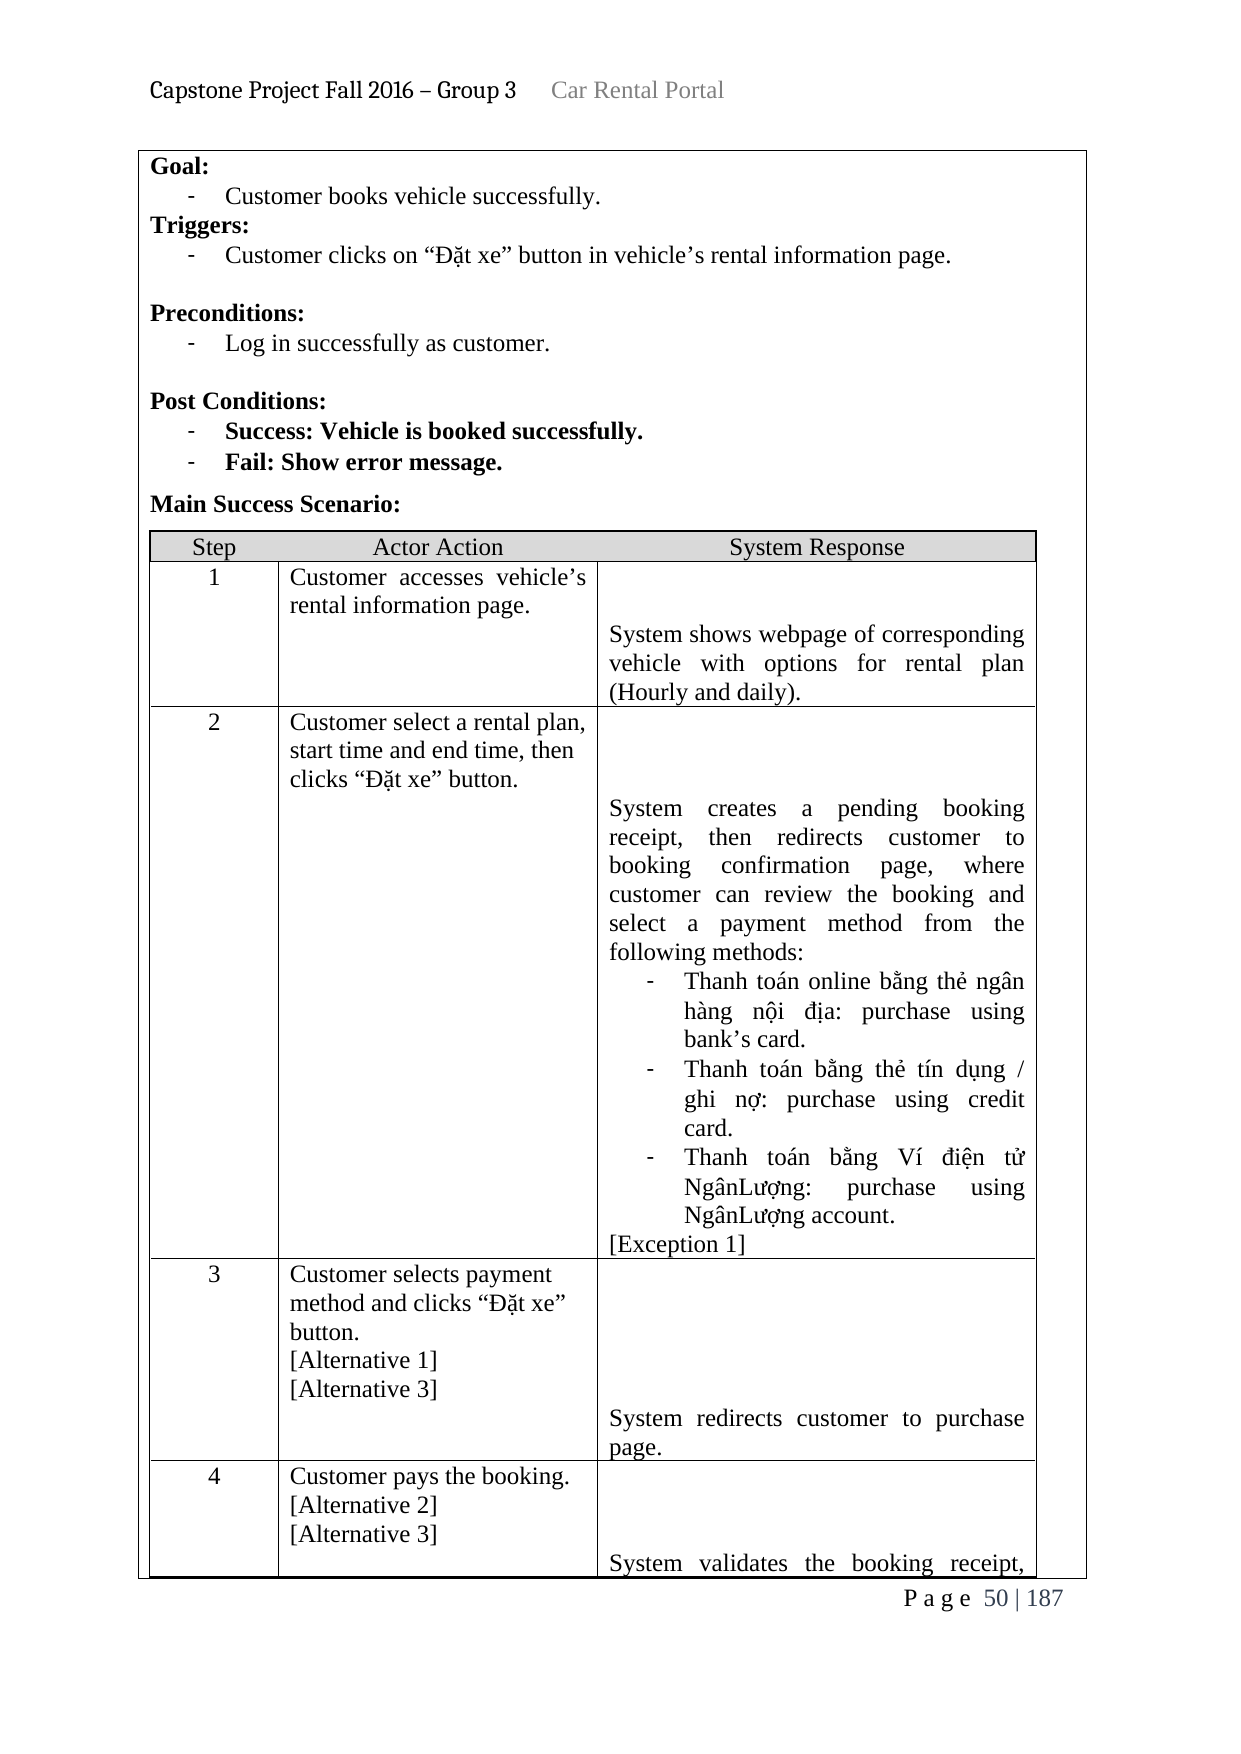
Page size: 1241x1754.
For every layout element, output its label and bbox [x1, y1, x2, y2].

table_cell [139, 151, 1086, 1577]
